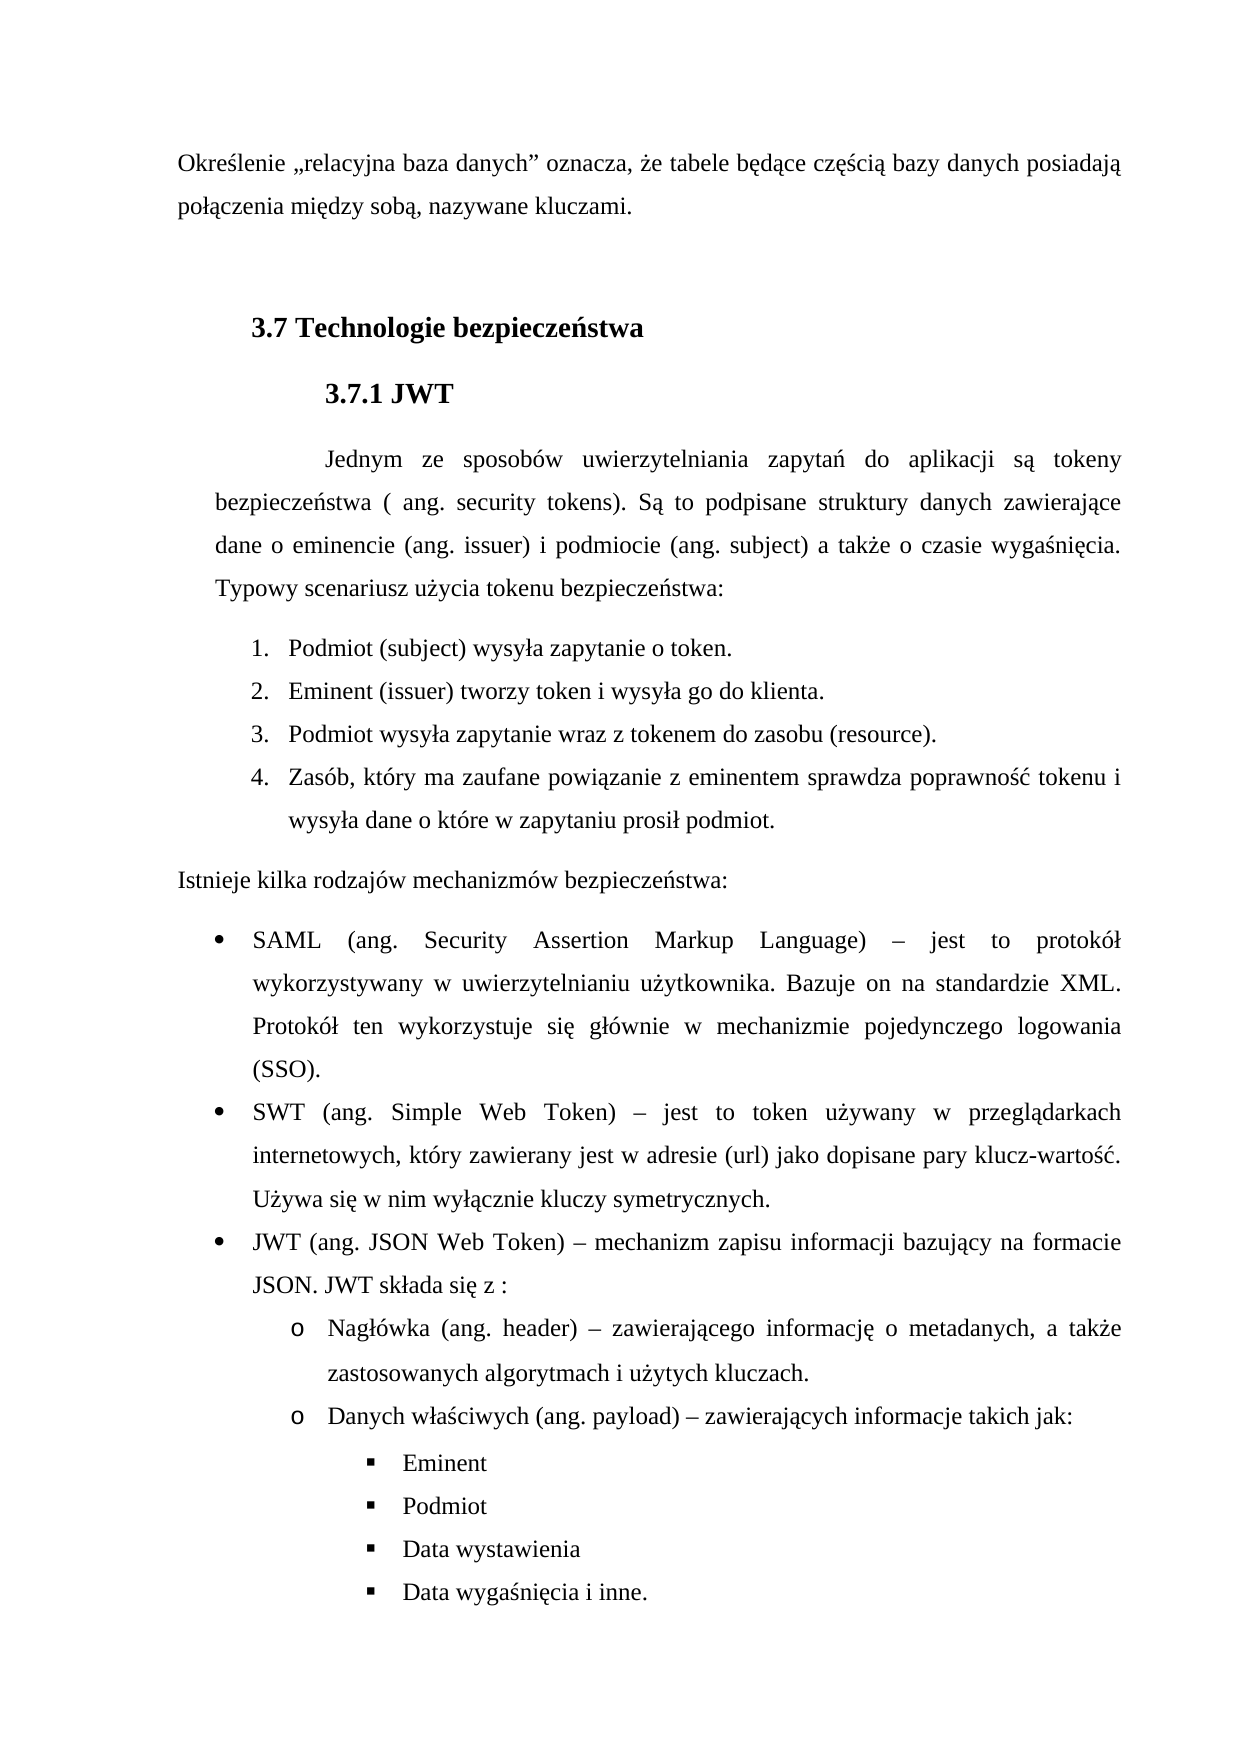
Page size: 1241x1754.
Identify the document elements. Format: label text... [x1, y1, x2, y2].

list SAML (ang. Security Assertion Markup Language) – jest to protokół wykorzystywany w uwierzytelnianiu użytkownika. Bazuje on na standardzie XML. Protokół ten wykorzystuje się głównie w mechanizmie pojedynczego logowania (SSO). [215, 925, 1122, 1083]
list SWT (ang. Simple Web Token) – jest to token używany w przeglądarkach internetowych, który zawierany jest w adresie (url) jako dopisane pary klucz-wartość. Używa się w nim wyłącznie kluczy symetrycznych. [215, 1097, 1122, 1212]
list Zasób, który ma zaufane powiązanie z eminentem sprawdza poprawność tokenu i wysyła dane o które w zapytaniu prosił podmiot. [251, 762, 1122, 834]
list Danych właściwych (ang. payload) – zawierających informacje takich jak: [290, 1401, 1122, 1432]
list Nagłówka (ang. header) – zawierającego informację o metadanych, a także zastosowanych algorytmach i użytych kluczach. [290, 1313, 1122, 1387]
list Data wystawienia [365, 1534, 1122, 1563]
list Data wygaśnięcia i inne. [365, 1577, 1122, 1606]
text Jednym ze sposobów uwierzytelniania zapytań do aplikacji są tokeny bezpieczeństwa ( ang. security tokens). Są to podpisane struktury danych zawierające dane o eminencie (ang. issuer) i podmiocie (ang. subject) a także o czasie wygaśnięcia. Typowy scenariusz użycia tokenu bezpieczeństwa: [215, 444, 1122, 602]
text 3.7 Technologie bezpieczeństwa [251, 310, 1122, 343]
list Eminent (issuer) tworzy token i wysyła go do klienta. [251, 676, 1122, 705]
text Istnieje kilka rodzajów mechanizmów bezpieczeństwa: [177, 865, 1122, 894]
list JWT (ang. JSON Web Token) – mechanizm zapisu informacji bazujący na formacie JSON. JWT składa się z : [215, 1227, 1122, 1299]
list Podmiot [365, 1491, 1122, 1519]
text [177, 148, 1122, 219]
text 3.7.1 JWT [251, 377, 1122, 410]
list Podmiot wysyła zapytanie wraz z tokenem do zasobu (resource). [251, 719, 1122, 748]
list Eminent [365, 1448, 1122, 1476]
list Podmiot (subject) wysyła zapytanie o token. [251, 633, 1122, 662]
